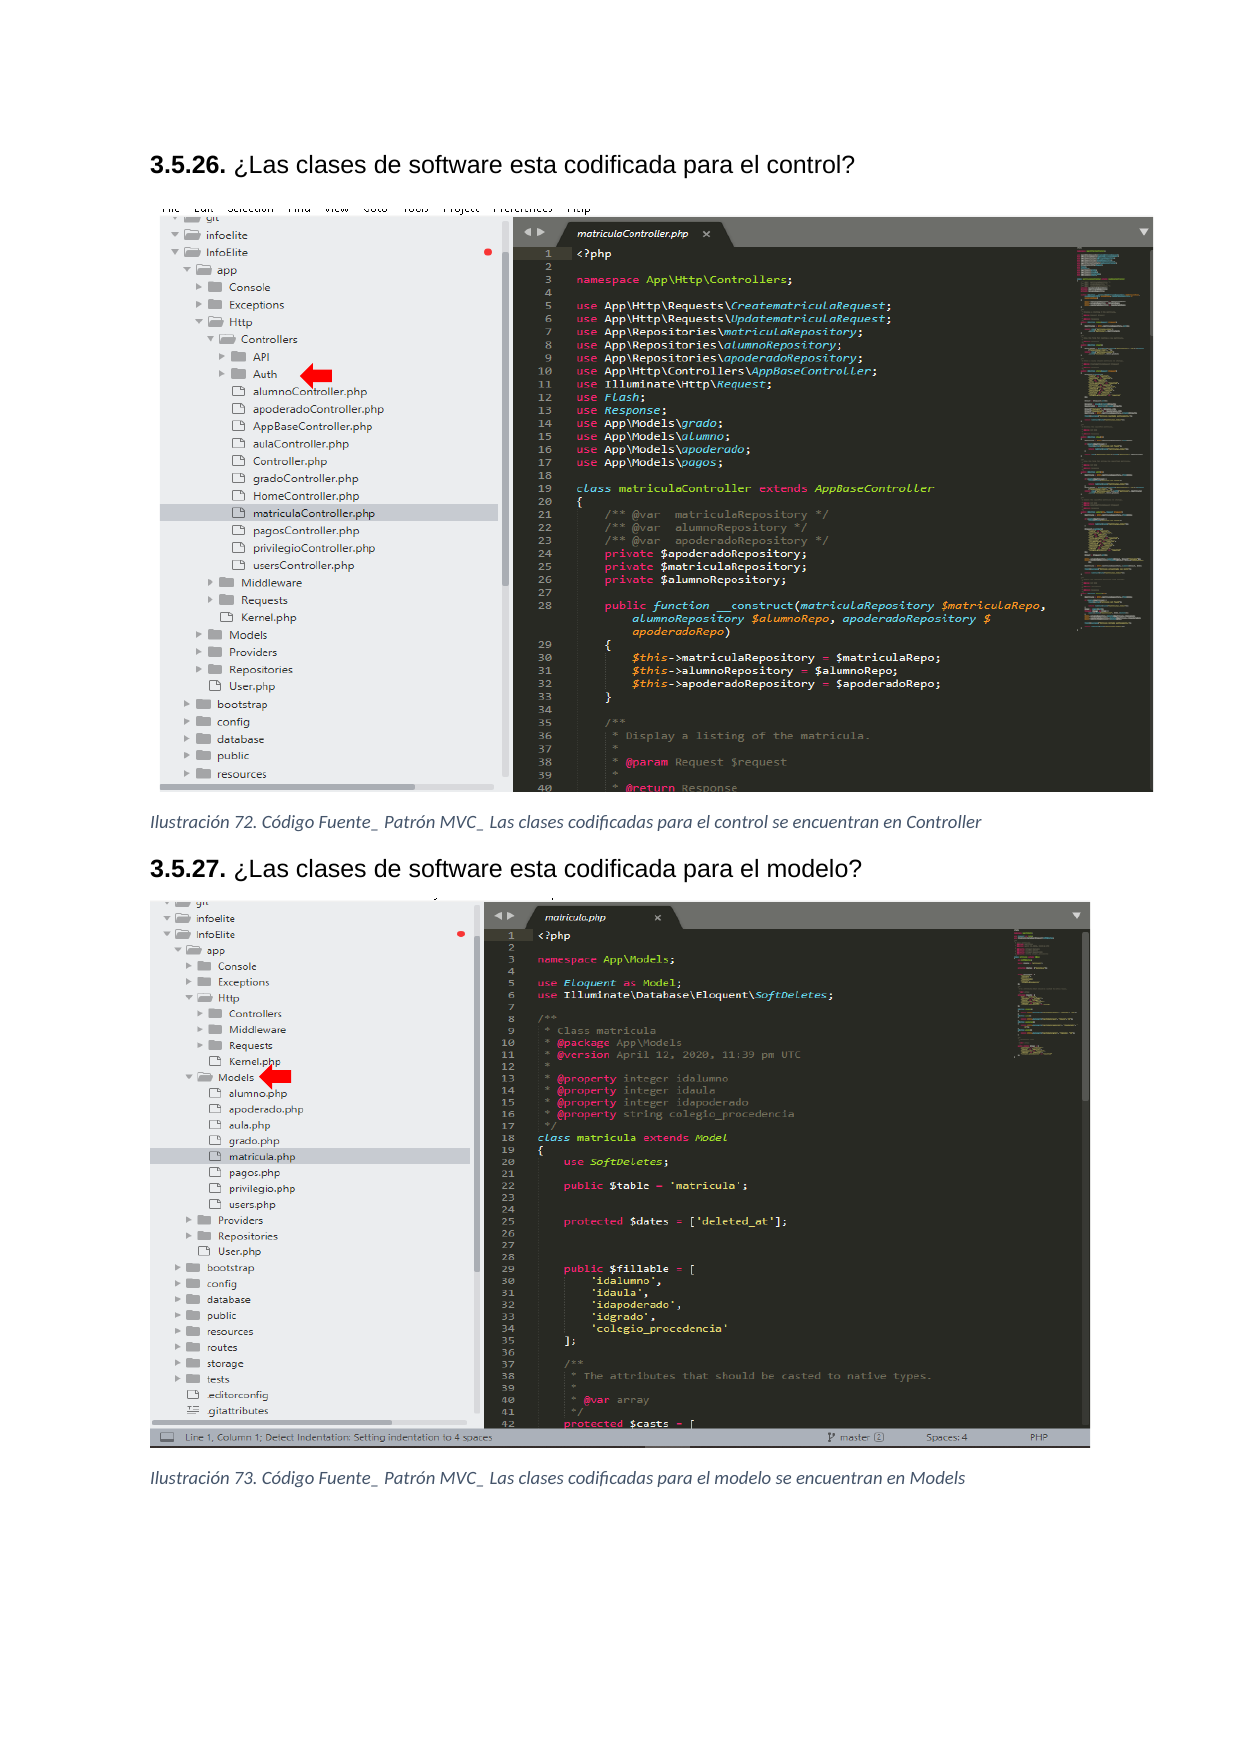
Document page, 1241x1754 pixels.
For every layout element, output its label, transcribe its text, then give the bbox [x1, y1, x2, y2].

text Ilustración 73. Código Fuente_ Patrón MVC_ Las clases codificadas para el modelo se encuentran en Models [150, 1448, 1090, 1489]
text 3.5.26. ¿Las clases de software esta codificada para el control? [150, 150, 1090, 179]
text 3.5.27. ¿Las clases de software esta codificada para el modelo? [150, 854, 1090, 883]
picture [150, 898, 1091, 1448]
picture [159, 209, 1154, 792]
